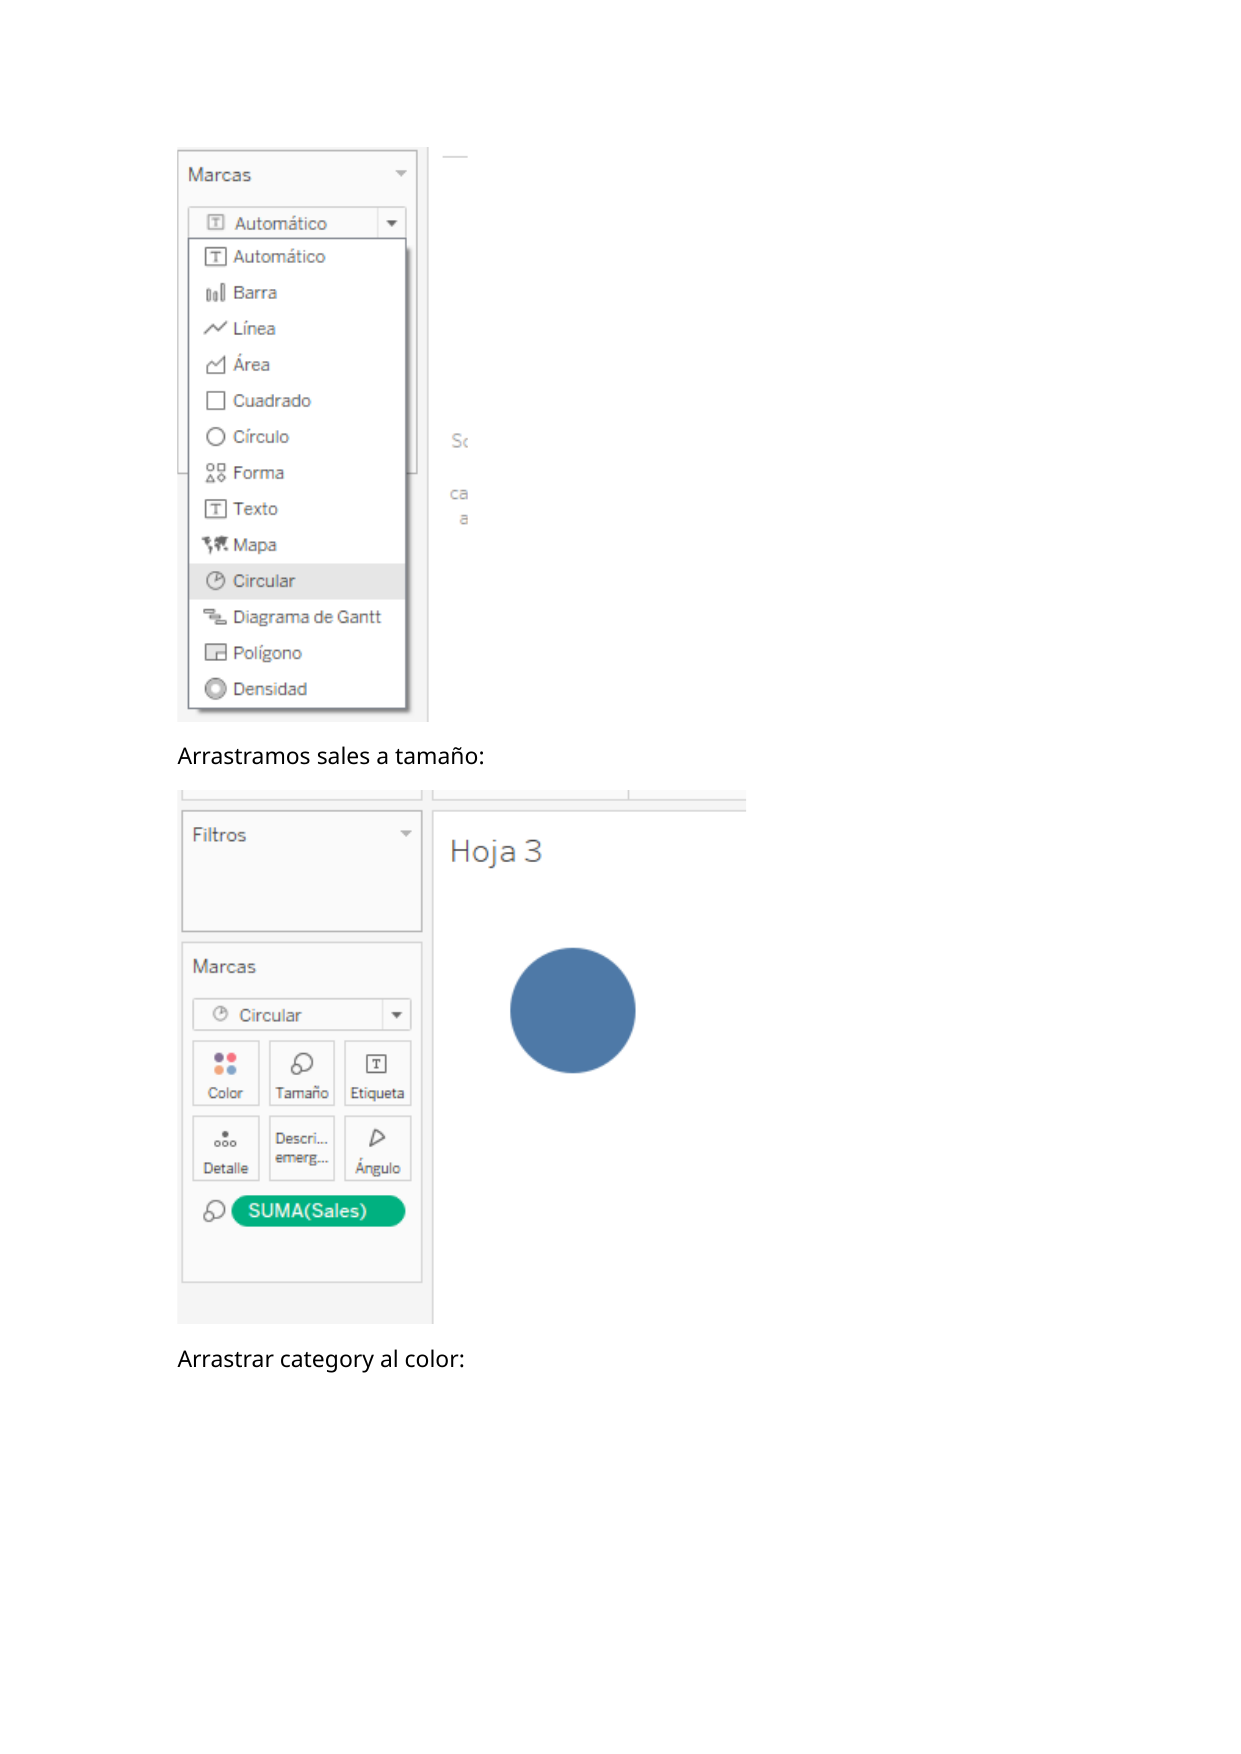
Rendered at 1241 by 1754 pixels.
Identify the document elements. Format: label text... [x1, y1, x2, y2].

picture [177, 147, 468, 722]
picture [177, 790, 747, 1324]
text Arrastrar category al color: [177, 1343, 1063, 1374]
text Arrastramos sales a tamaño: [177, 740, 1063, 772]
